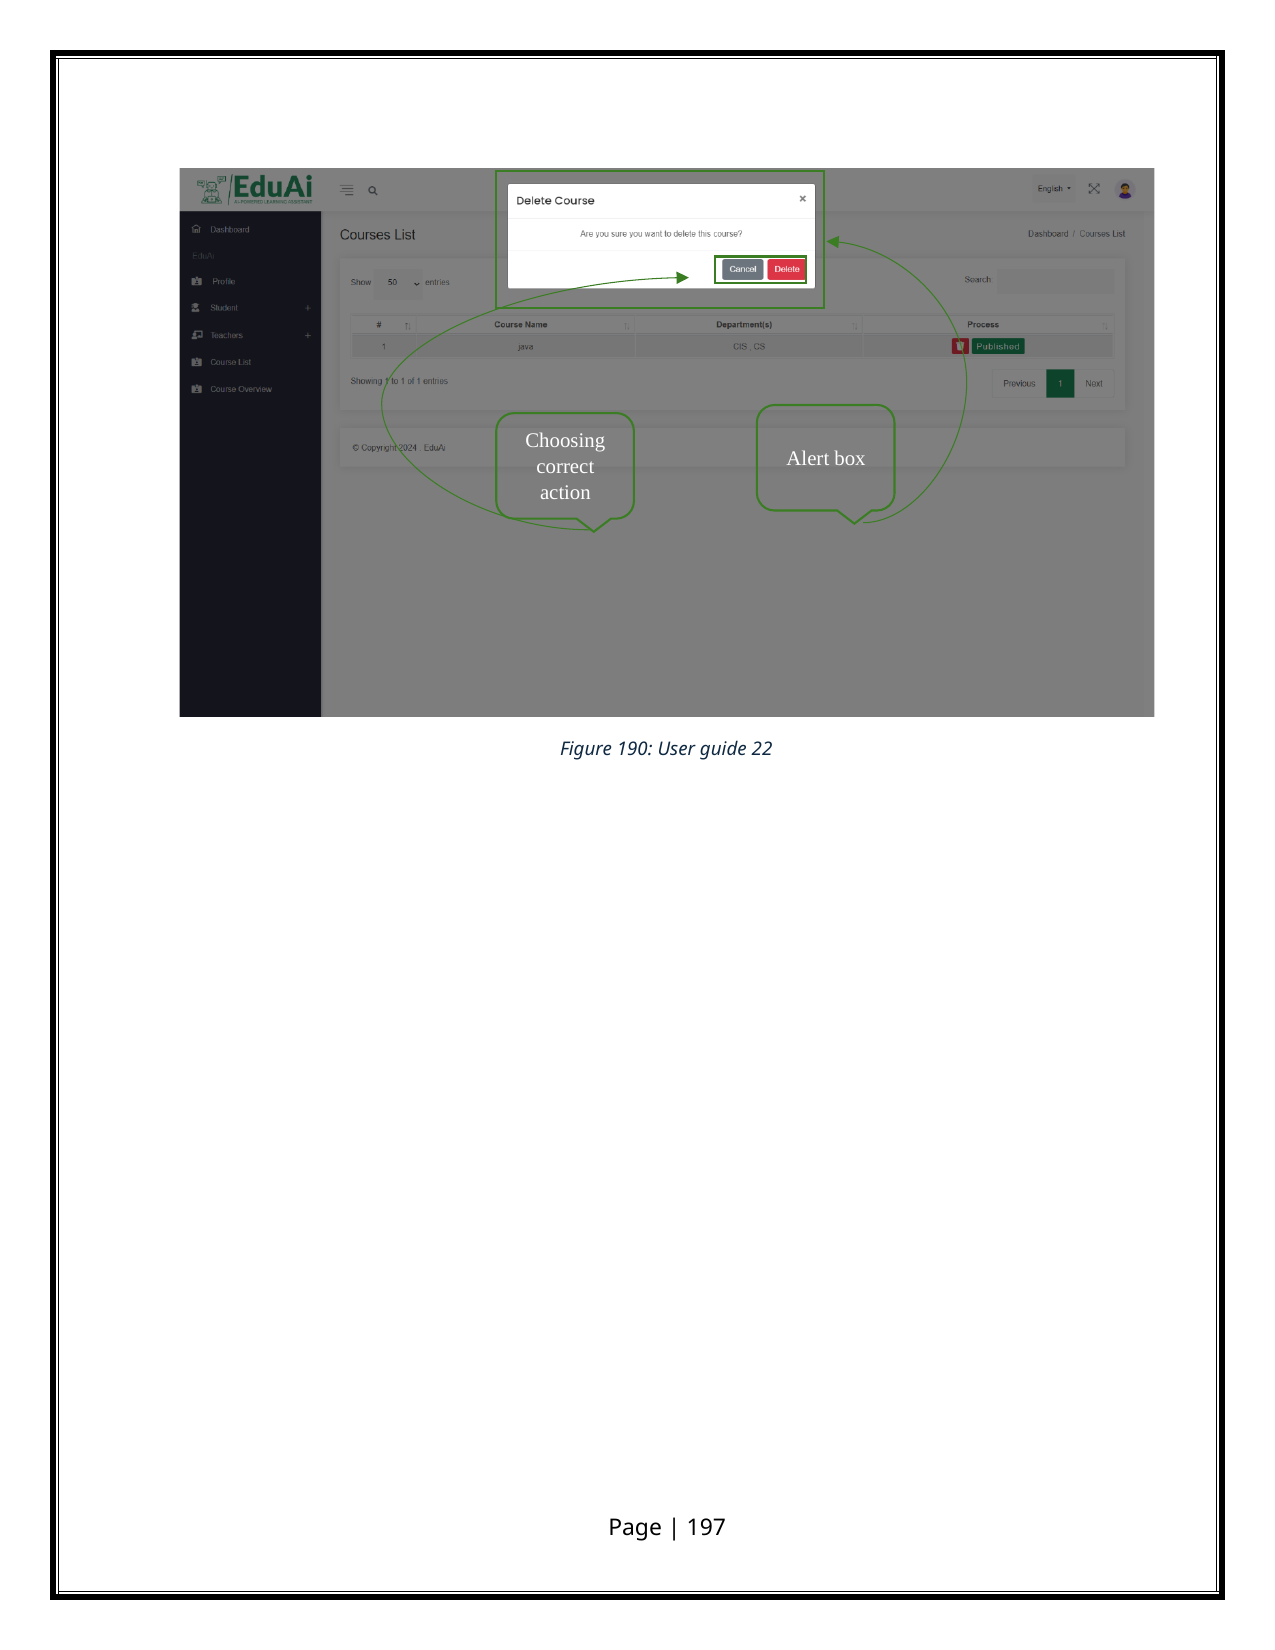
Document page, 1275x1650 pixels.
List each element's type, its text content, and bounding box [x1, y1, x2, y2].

picture [179, 168, 1155, 717]
text Figure 190: User guide 22 [177, 735, 1157, 761]
